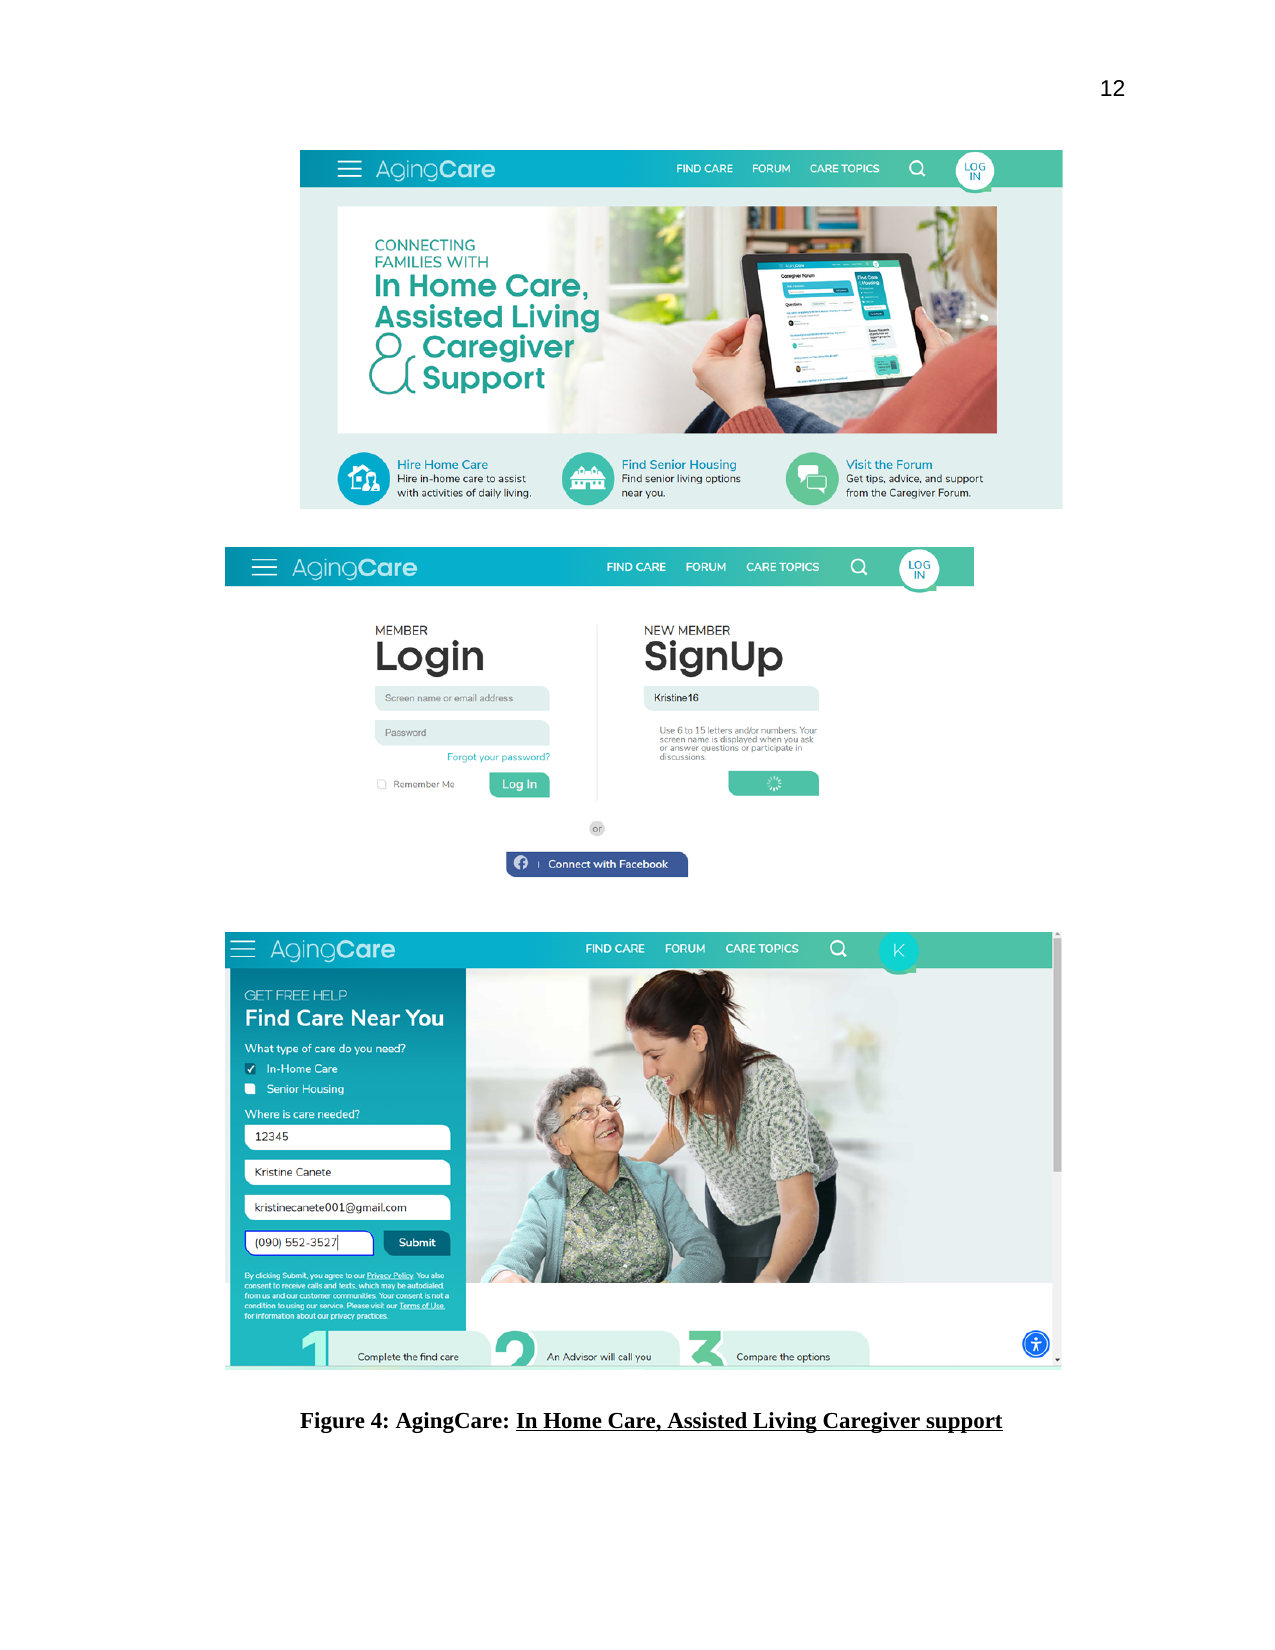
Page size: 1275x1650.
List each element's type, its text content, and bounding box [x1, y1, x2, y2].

picture [300, 150, 1063, 509]
text Figure 4: AgingCare: In Home Care, Assisted Living Caregiver support [225, 1407, 1125, 1434]
picture [225, 547, 974, 894]
picture [225, 932, 1062, 1370]
